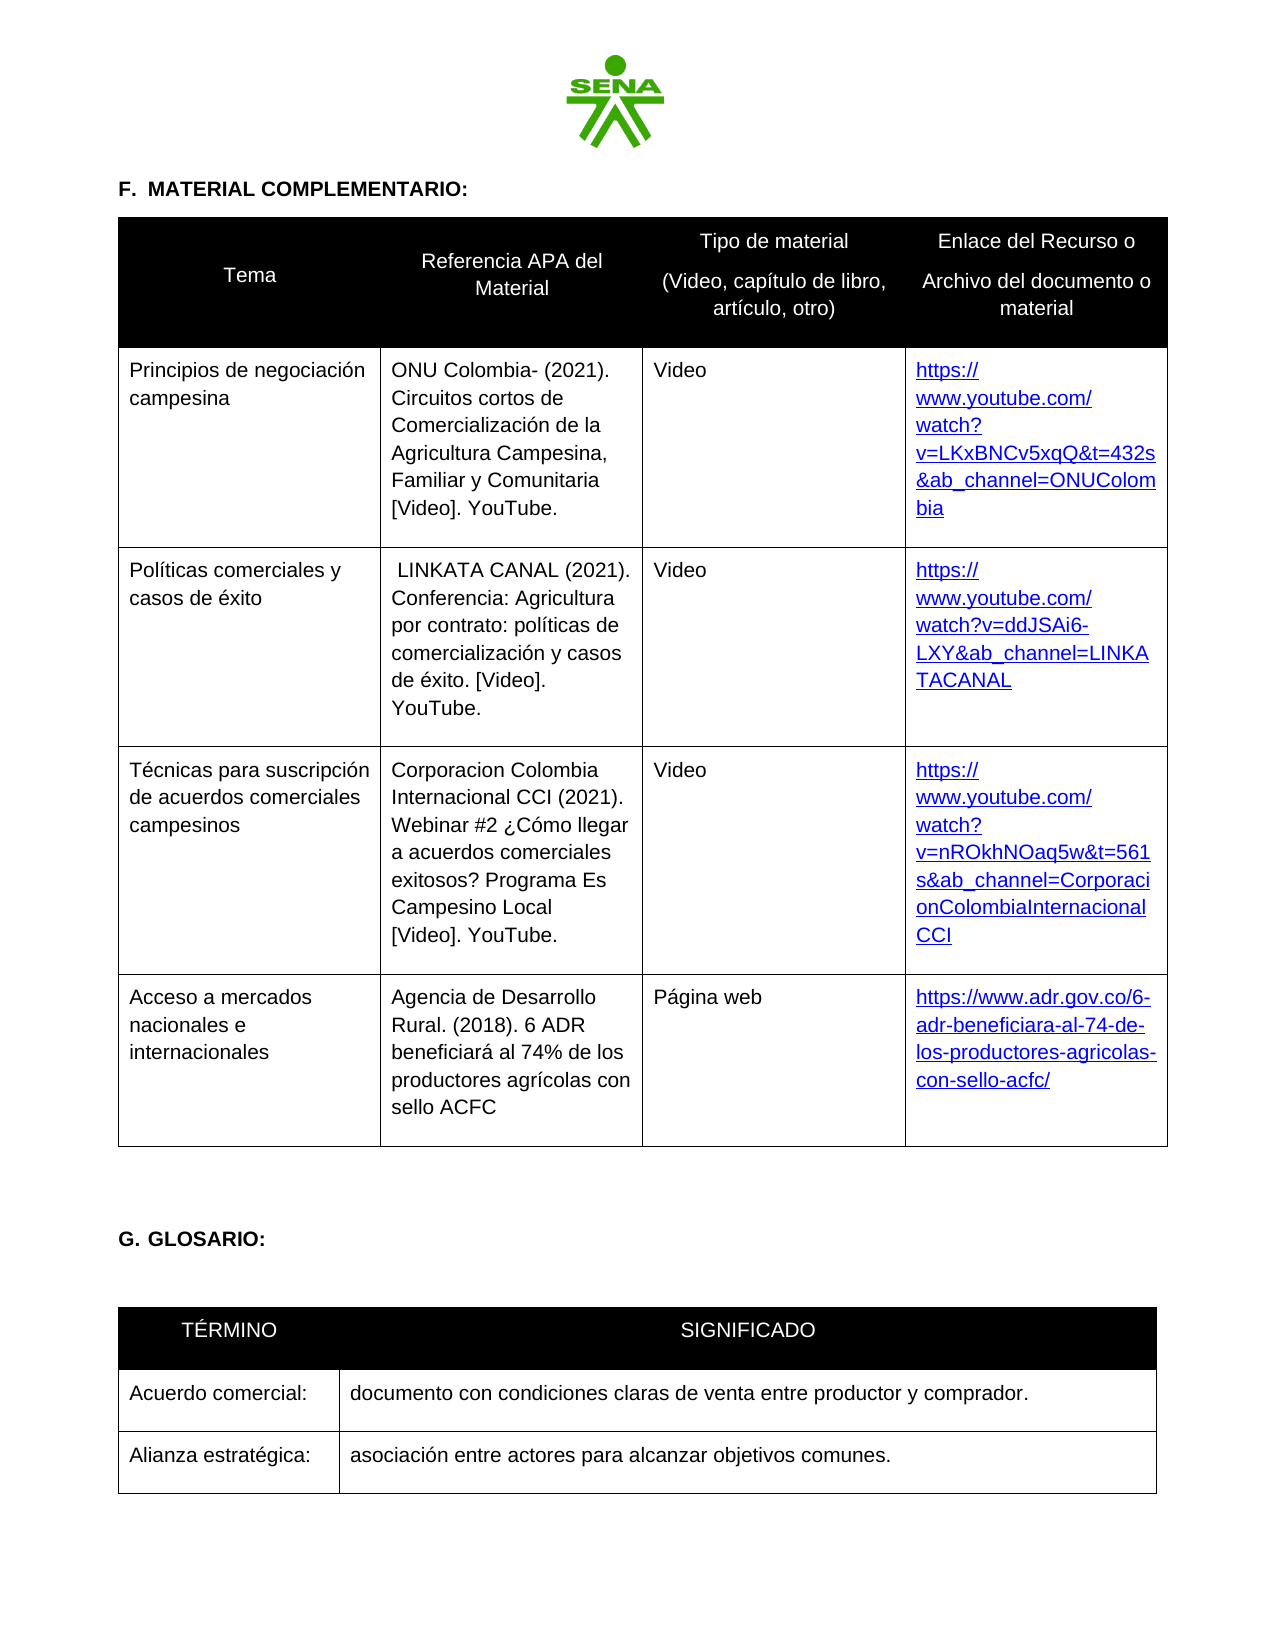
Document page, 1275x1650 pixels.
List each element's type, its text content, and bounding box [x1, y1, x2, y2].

table_header TÉRMINO [119, 1308, 339, 1369]
table_cell https://www.youtube.com/watch?v=nROkhNOaq5w&t=561s&ab_channel=CorporacionColombiaInternacionalCCI [906, 747, 1167, 973]
table_cell Video [643, 548, 905, 746]
table_cell Corporacion Colombia Internacional CCI (2021). Webinar #2 ¿Cómo llegar a acuerdos comerciales exitosos? Programa Es Campesino Local [Video]. YouTube. [381, 747, 642, 973]
table_header Tipo de material (Video, capítulo de libro, artículo, otro) [643, 218, 905, 347]
table_cell Acuerdo comercial: [119, 1370, 339, 1431]
table_cell documento con condiciones claras de venta entre productor y comprador. [340, 1370, 1156, 1431]
table_cell Políticas comerciales y casos de éxito [119, 548, 380, 746]
table_header Enlace del Recurso o Archivo del documento o material [906, 217, 1168, 347]
table_cell https://www.youtube.com/watch?v=ddJSAi6-LXY&ab_channel=LINKATACANAL [906, 548, 1167, 746]
table_header Referencia APA del Material [381, 218, 642, 347]
table_cell Técnicas para suscripción de acuerdos comerciales campesinos [119, 747, 380, 973]
table_cell ONU Colombia- (2021). Circuitos cortos de Comercialización de la Agricultura Campesina, Familiar y Comunitaria [Video]. YouTube. [381, 348, 642, 547]
table_cell Acceso a mercados nacionales e internacionales [119, 975, 380, 1146]
table_cell Alianza estratégica: [119, 1432, 339, 1493]
table_cell LINKATA CANAL (2021). Conferencia: Agricultura por contrato: políticas de comercialización y casos de éxito. [Video]. YouTube. [381, 548, 642, 746]
list MATERIAL COMPLEMENTARIO: [118, 177, 1157, 201]
table_cell Video [643, 348, 905, 547]
table_cell asociación entre actores para alcanzar objetivos comunes. [340, 1432, 1156, 1493]
table_cell Principios de negociación campesina [119, 348, 380, 547]
table_cell https://www.youtube.com/watch?v=LKxBNCv5xqQ&t=432s&ab_channel=ONUColombia [906, 348, 1167, 547]
list GLOSARIO: [118, 1227, 1157, 1251]
table_cell Video [643, 747, 905, 973]
table_cell Página web [643, 975, 905, 1146]
picture [566, 55, 664, 148]
table_header Tema [119, 218, 380, 347]
table_cell Agencia de Desarrollo Rural. (2018). 6 ADR beneficiará al 74% de los productores agrícolas con sello ACFC [381, 975, 642, 1146]
table_cell https://www.adr.gov.co/6-adr-beneficiara-al-74-de-los-productores-agricolas-con-sello-acfc/ [906, 975, 1167, 1146]
table_header SIGNIFICADO [340, 1308, 1156, 1369]
